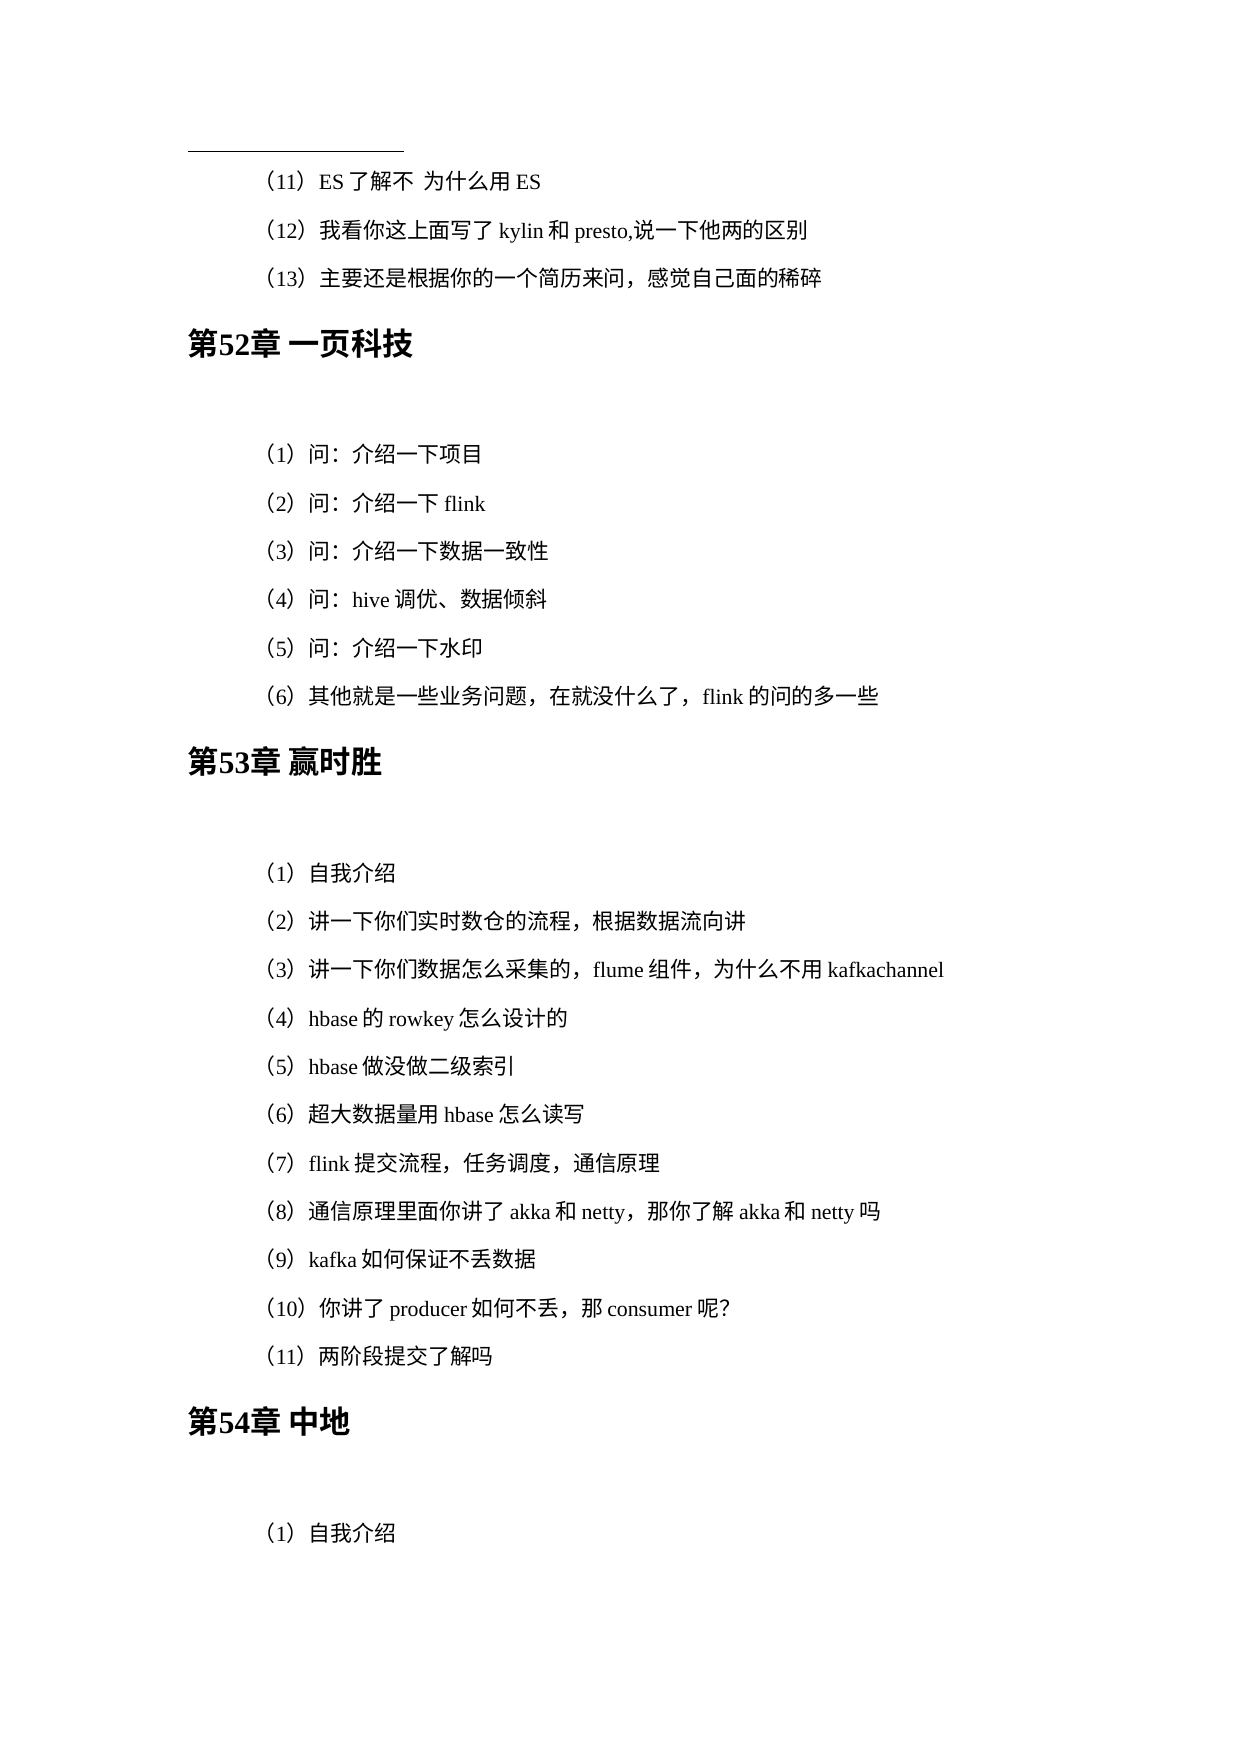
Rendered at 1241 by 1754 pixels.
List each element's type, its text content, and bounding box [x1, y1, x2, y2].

list 问：hive调优、数据倾斜 [254, 582, 1053, 614]
subtitle 中地 [187, 1387, 1053, 1452]
list kafka如何保证不丢数据 [254, 1242, 1053, 1274]
list 超大数据量用hbase怎么读写 [254, 1097, 1053, 1129]
list 自我介绍 [254, 1515, 1053, 1548]
list 讲一下你们实时数仓的流程，根据数据流向讲 [254, 904, 1053, 936]
list ES了解不 为什么用ES [254, 164, 1053, 196]
list hbase的rowkey怎么设计的 [254, 1000, 1053, 1033]
list 通信原理里面你讲了akka和netty，那你了解akka和netty吗 [254, 1194, 1053, 1226]
list 我看你这上面写了kylin和presto,说一下他两的区别 [254, 212, 1053, 245]
list 你讲了producer如何不丢，那consumer 呢？ [254, 1290, 1053, 1323]
list 自我介绍 [254, 855, 1053, 888]
list 问：介绍一下flink [254, 485, 1053, 518]
subtitle 赢时胜 [187, 727, 1053, 792]
list 讲一下你们数据怎么采集的，flume组件，为什么不用kafkachannel [254, 952, 1053, 984]
subtitle 一页科技 [187, 309, 1053, 374]
list 问：介绍一下水印 [254, 630, 1053, 663]
list 其他就是一些业务问题，在就没什么了，flink的问的多一些 [254, 679, 1053, 711]
list 问：介绍一下数据一致性 [254, 534, 1053, 566]
list 主要还是根据你的一个简历来问，感觉自己面的稀碎 [254, 261, 1053, 293]
list 两阶段提交了解吗 [254, 1339, 1053, 1371]
list hbase做没做二级索引 [254, 1049, 1053, 1081]
list flink提交流程，任务调度，通信原理 [254, 1145, 1053, 1178]
list 问：介绍一下项目 [254, 437, 1053, 469]
